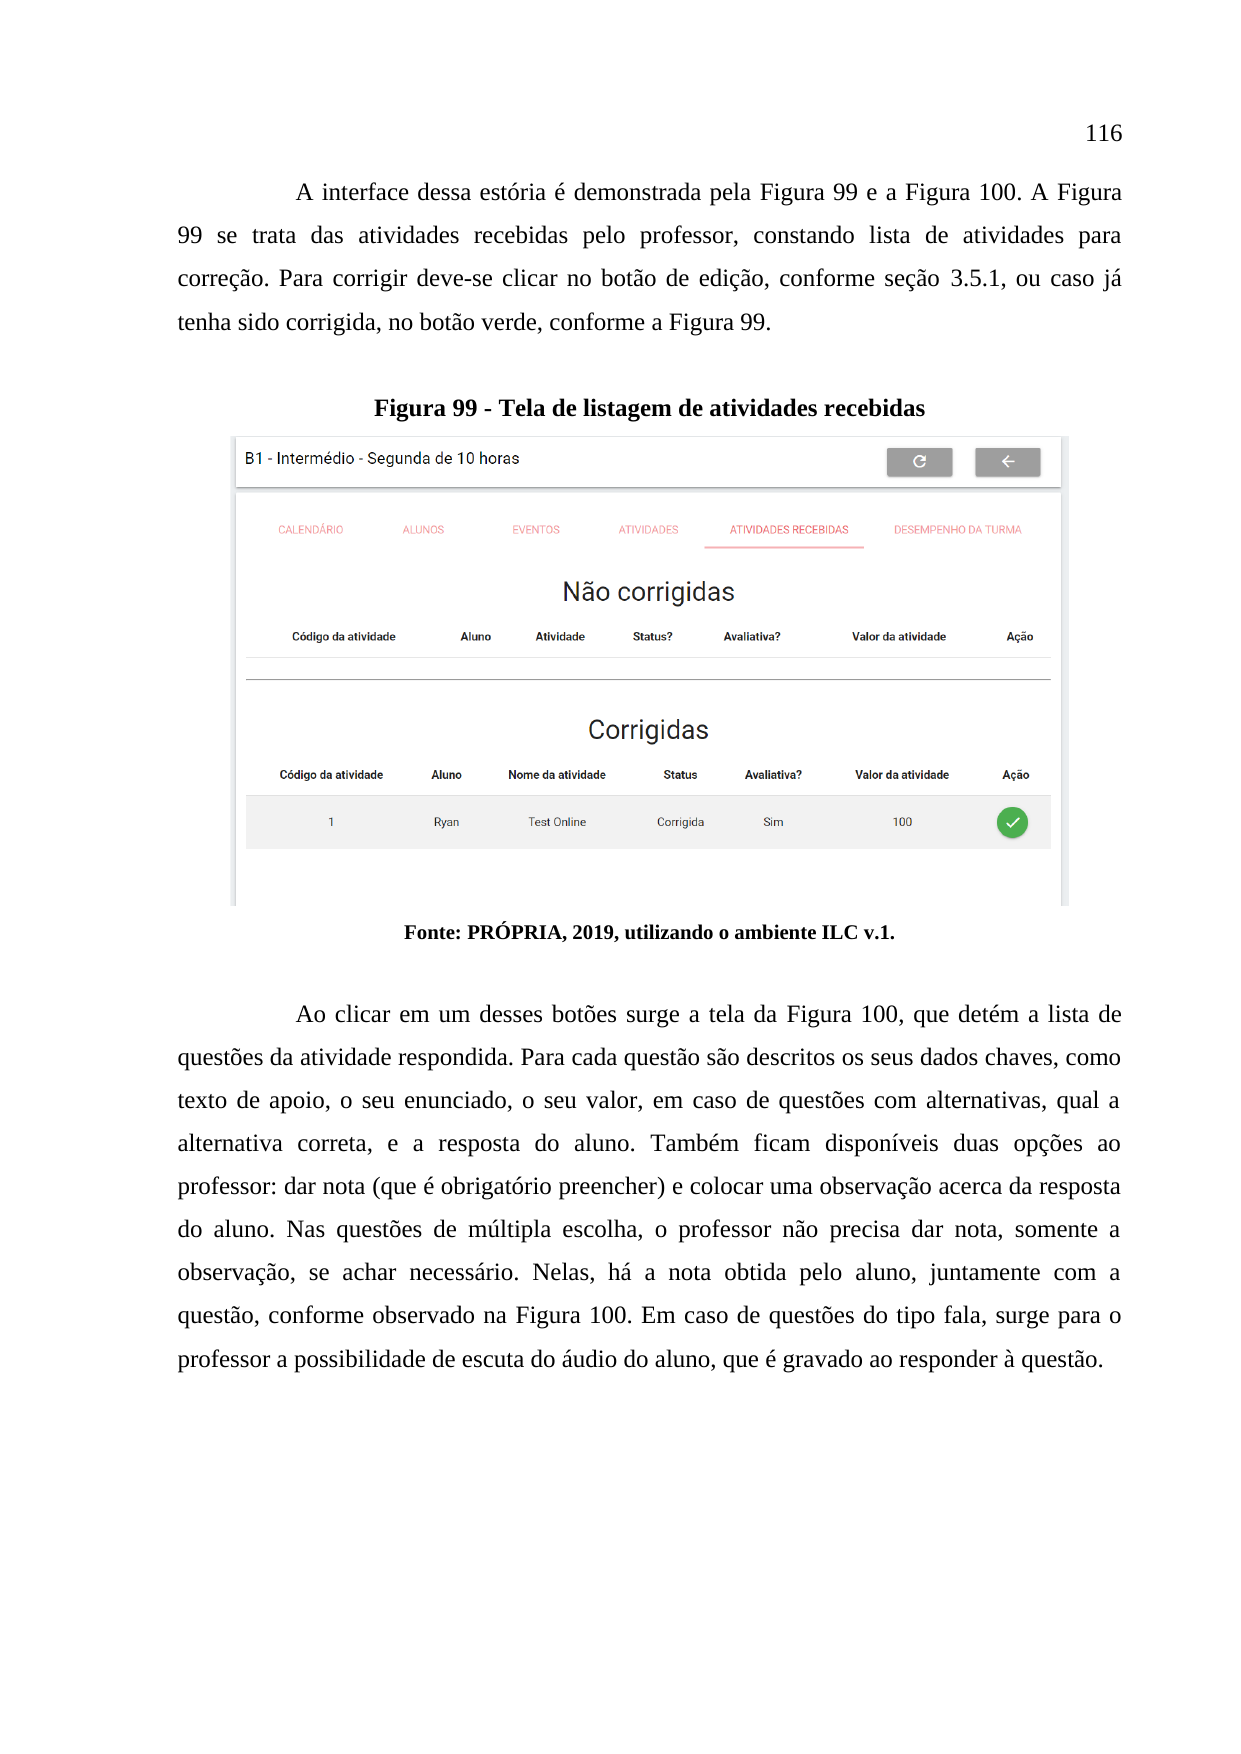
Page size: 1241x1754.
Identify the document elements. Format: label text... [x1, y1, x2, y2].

picture [230, 436, 1069, 906]
text Ao clicar em um desses botões surge a tela da Figura 100, que detém a lista de questões da atividade respondida. Para cada questão são descritos os seus dados chaves, como texto de apoio, o seu enunciado, o seu valor, em caso de questões com alternativas, qual a alternativa correta, e a resposta do aluno. Também ficam disponíveis duas opções ao professor: dar nota (que é obrigatório preencher) e colocar uma observação acerca da resposta do aluno. Nas questões de múltipla escolha, o professor não precisa dar nota, somente a observação, se achar necessário. Nelas, há a nota obtida pelo aluno, juntamente com a questão, conforme observado na Figura 100. Em caso de questões do tipo fala, surge para o professor a possibilidade de escuta do áudio do aluno, que é gravado ao responder à questão. [177, 999, 1122, 1372]
text A interface dessa estória é demonstrada pela Figura 99 e a Figura 100. A Figura 99 se trata das atividades recebidas pelo professor, constando lista de atividades para correção. Para corrigir deve-se clicar no botão de edição, conforme seção 3.5.1, ou caso já tenha sido corrigida, no botão verde, conforme a Figura 99. [177, 177, 1122, 335]
text Fonte: PRÓPRIA, 2019, utilizando o ambiente ILC v.1. [177, 919, 1122, 944]
